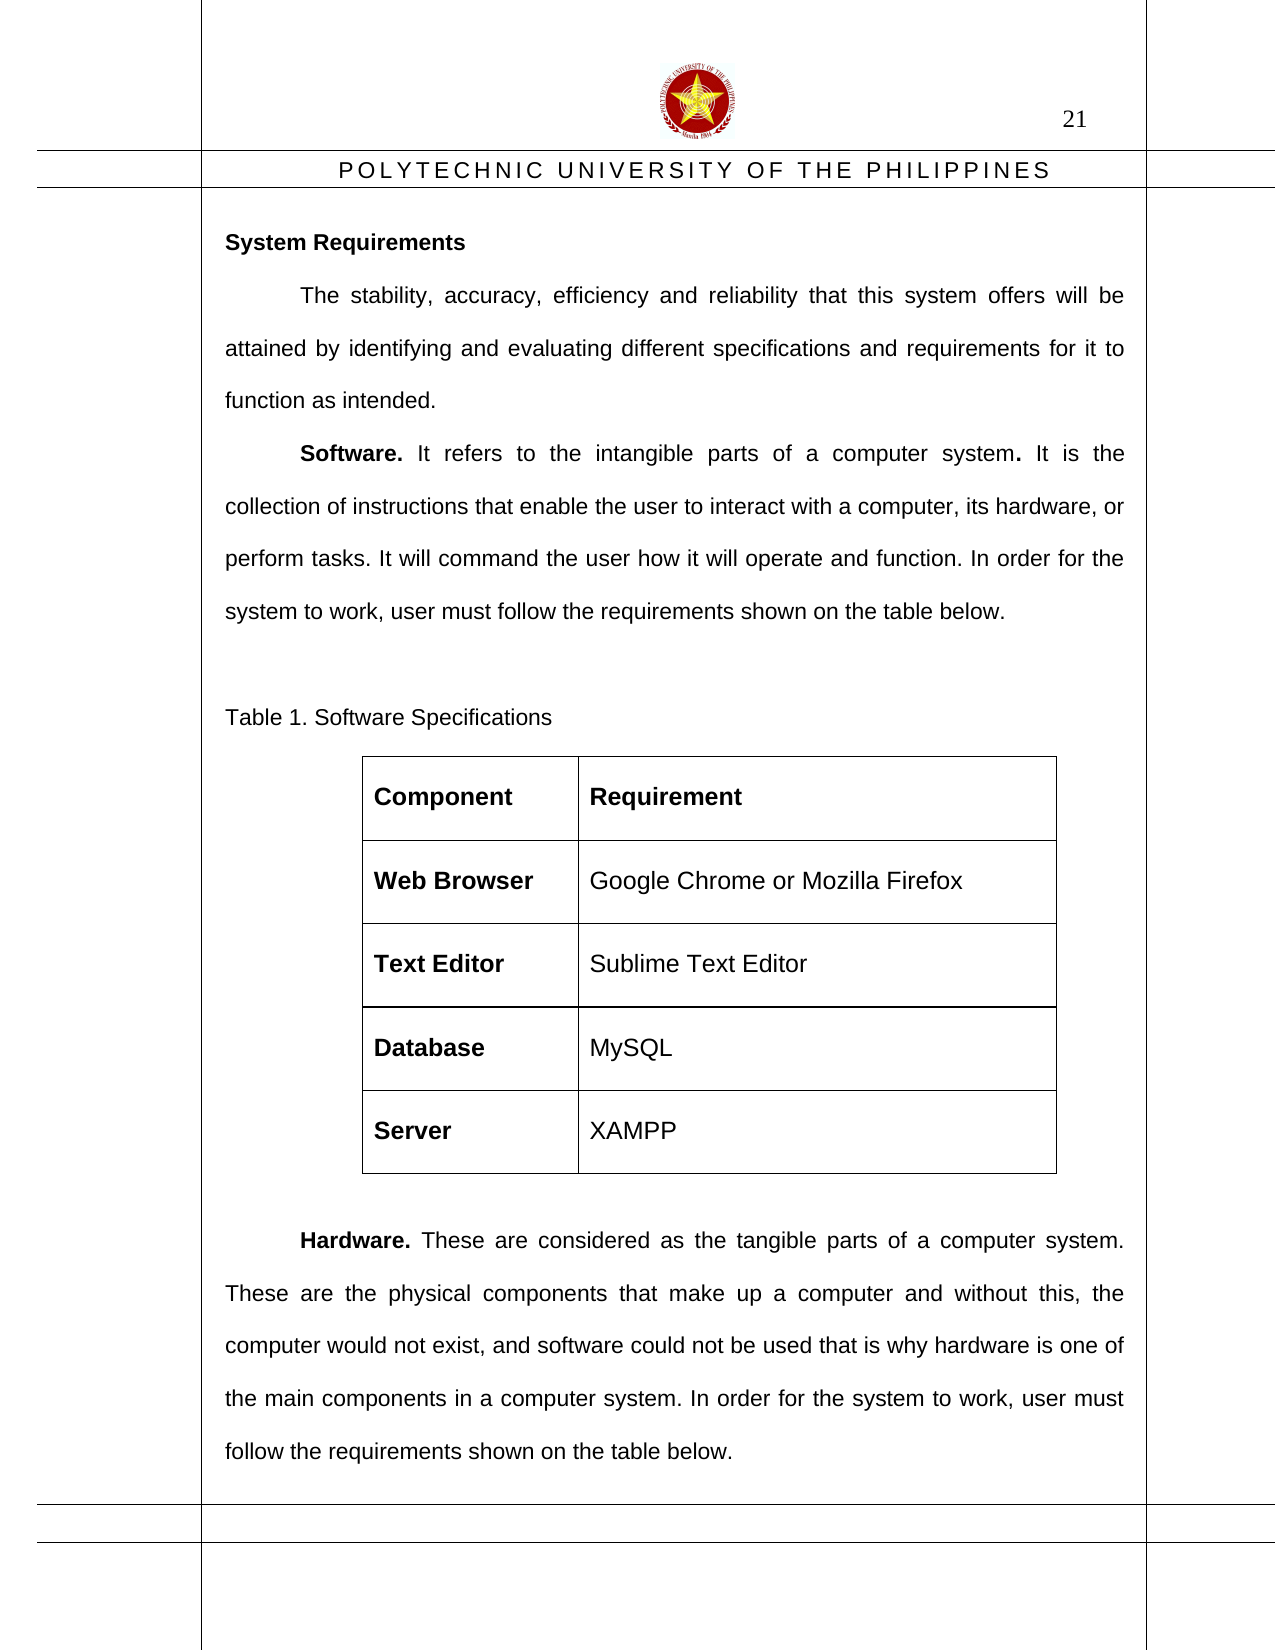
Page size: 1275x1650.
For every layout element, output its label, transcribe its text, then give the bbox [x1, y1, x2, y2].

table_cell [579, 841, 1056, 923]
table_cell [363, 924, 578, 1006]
title Hardware. These are considered as the tangible parts of a computer system. These are the physical components that make up a computer and without this, the computer would not exist, and software could not be used that is why hardware is one of the main components in a computer system. In order for the system to work, user must follow the requirements shown on the table below. [225, 1227, 1125, 1464]
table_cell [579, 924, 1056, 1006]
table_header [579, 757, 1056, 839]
title System Requirements [225, 229, 1125, 255]
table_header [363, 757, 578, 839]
title Software. It refers to the intangible parts of a computer system. It is the collection of instructions that enable the user to interact with a computer, its hardware, or perform tasks. It will command the user how it will operate and function. In order for the system to work, user must follow the requirements shown on the table below. [225, 440, 1125, 624]
text The stability, accuracy, efficiency and reliability that this system offers will be attained by identifying and evaluating different specifications and requirements for it to function as intended. [225, 282, 1125, 413]
title Table 1. Software Specifications [225, 703, 1125, 730]
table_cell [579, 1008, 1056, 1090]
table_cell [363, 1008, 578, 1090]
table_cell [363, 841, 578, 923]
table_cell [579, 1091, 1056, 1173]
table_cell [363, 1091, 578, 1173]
picture [660, 63, 735, 139]
